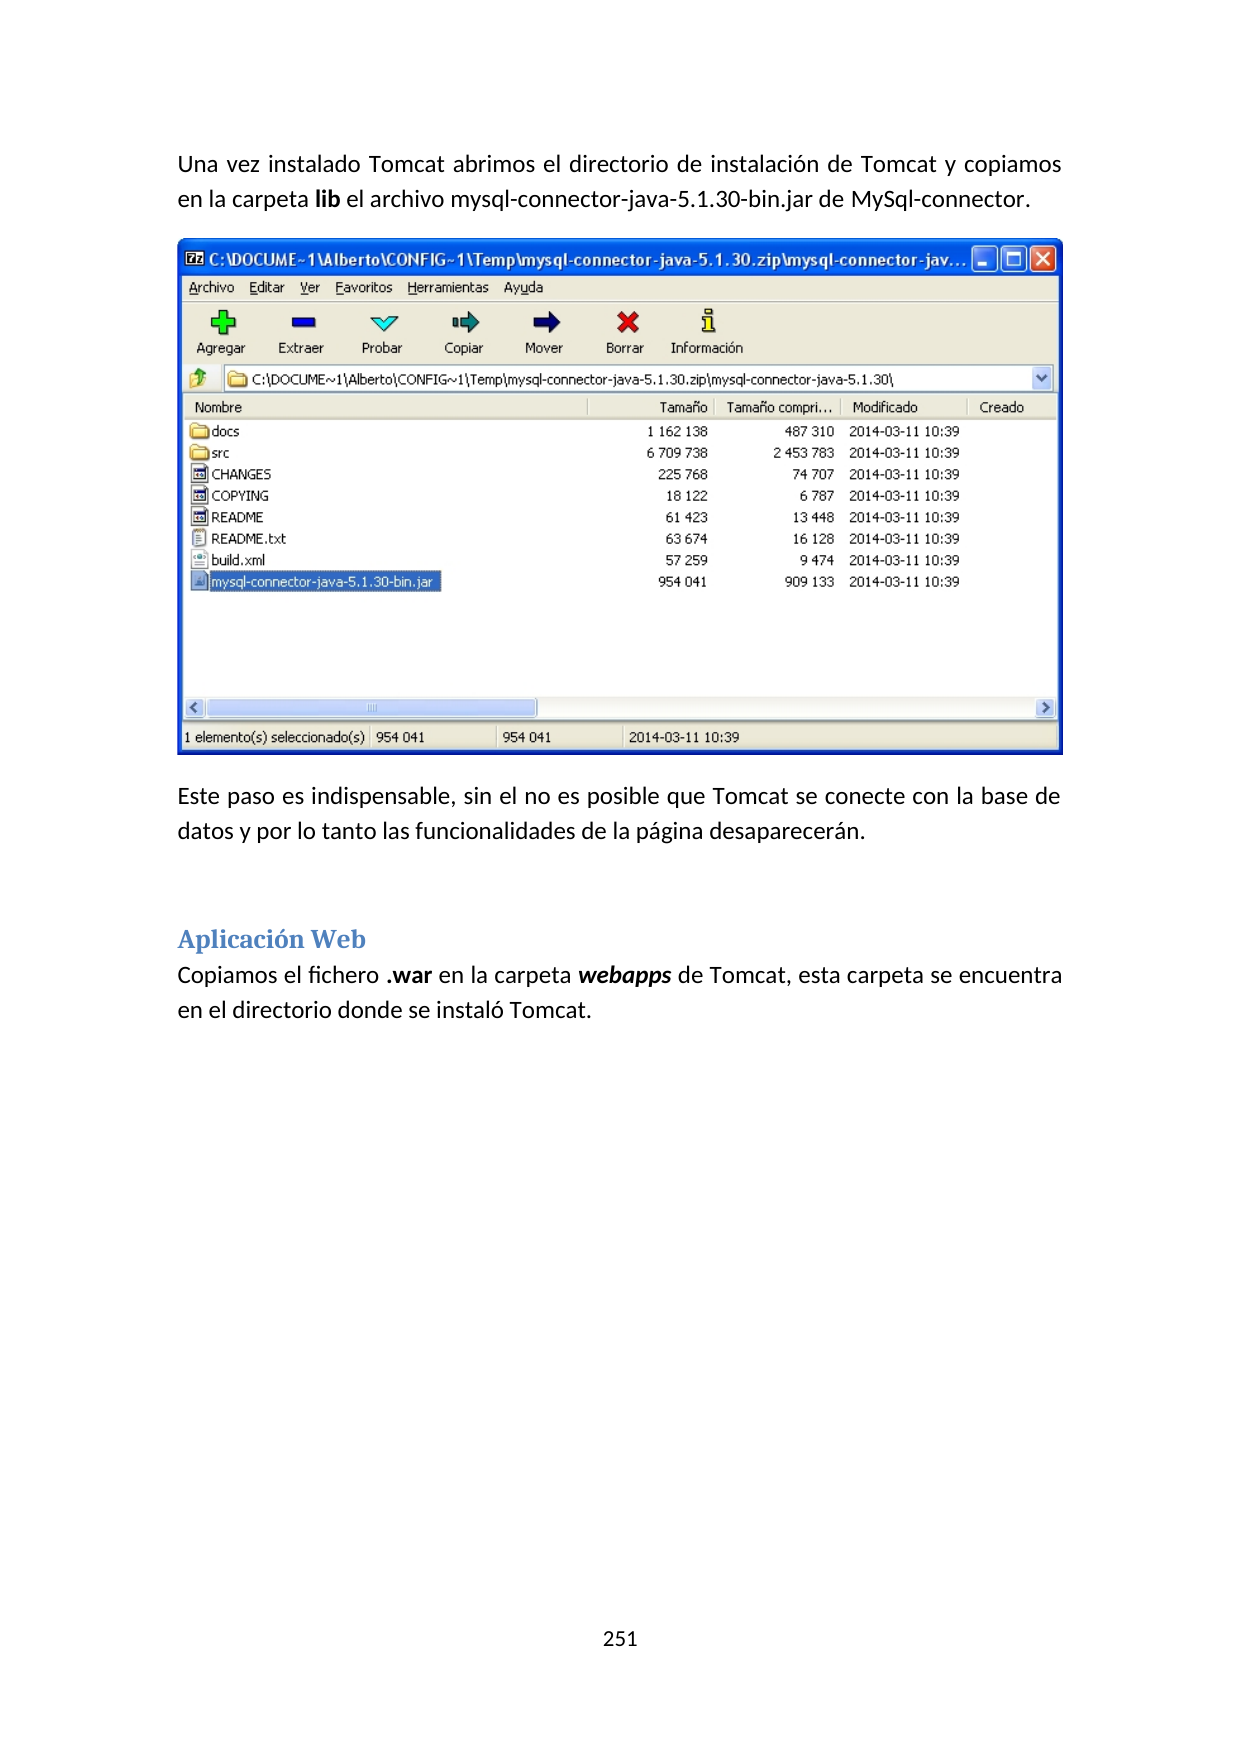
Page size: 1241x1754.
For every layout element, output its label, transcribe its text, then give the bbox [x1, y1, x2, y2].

text Este paso es indispensable, sin el no es posible que Tomcat se conecte con la base de datos y por lo tanto las funcionalidades de la página desaparecerán. [177, 780, 1063, 845]
picture [177, 238, 1063, 755]
subtitle Aplicación Web [177, 924, 1063, 955]
text Copiamos el fichero .war en la carpeta webapps de Tomcat, esta carpeta se encuentra en el directorio donde se instaló Tomcat. [177, 959, 1063, 1025]
text Una vez instalado Tomcat abrimos el directorio de instalación de Tomcat y copiamos en la carpeta lib el archivo mysql-connector-java-5.1.30-bin.jar de MySql-connector. [177, 148, 1063, 213]
